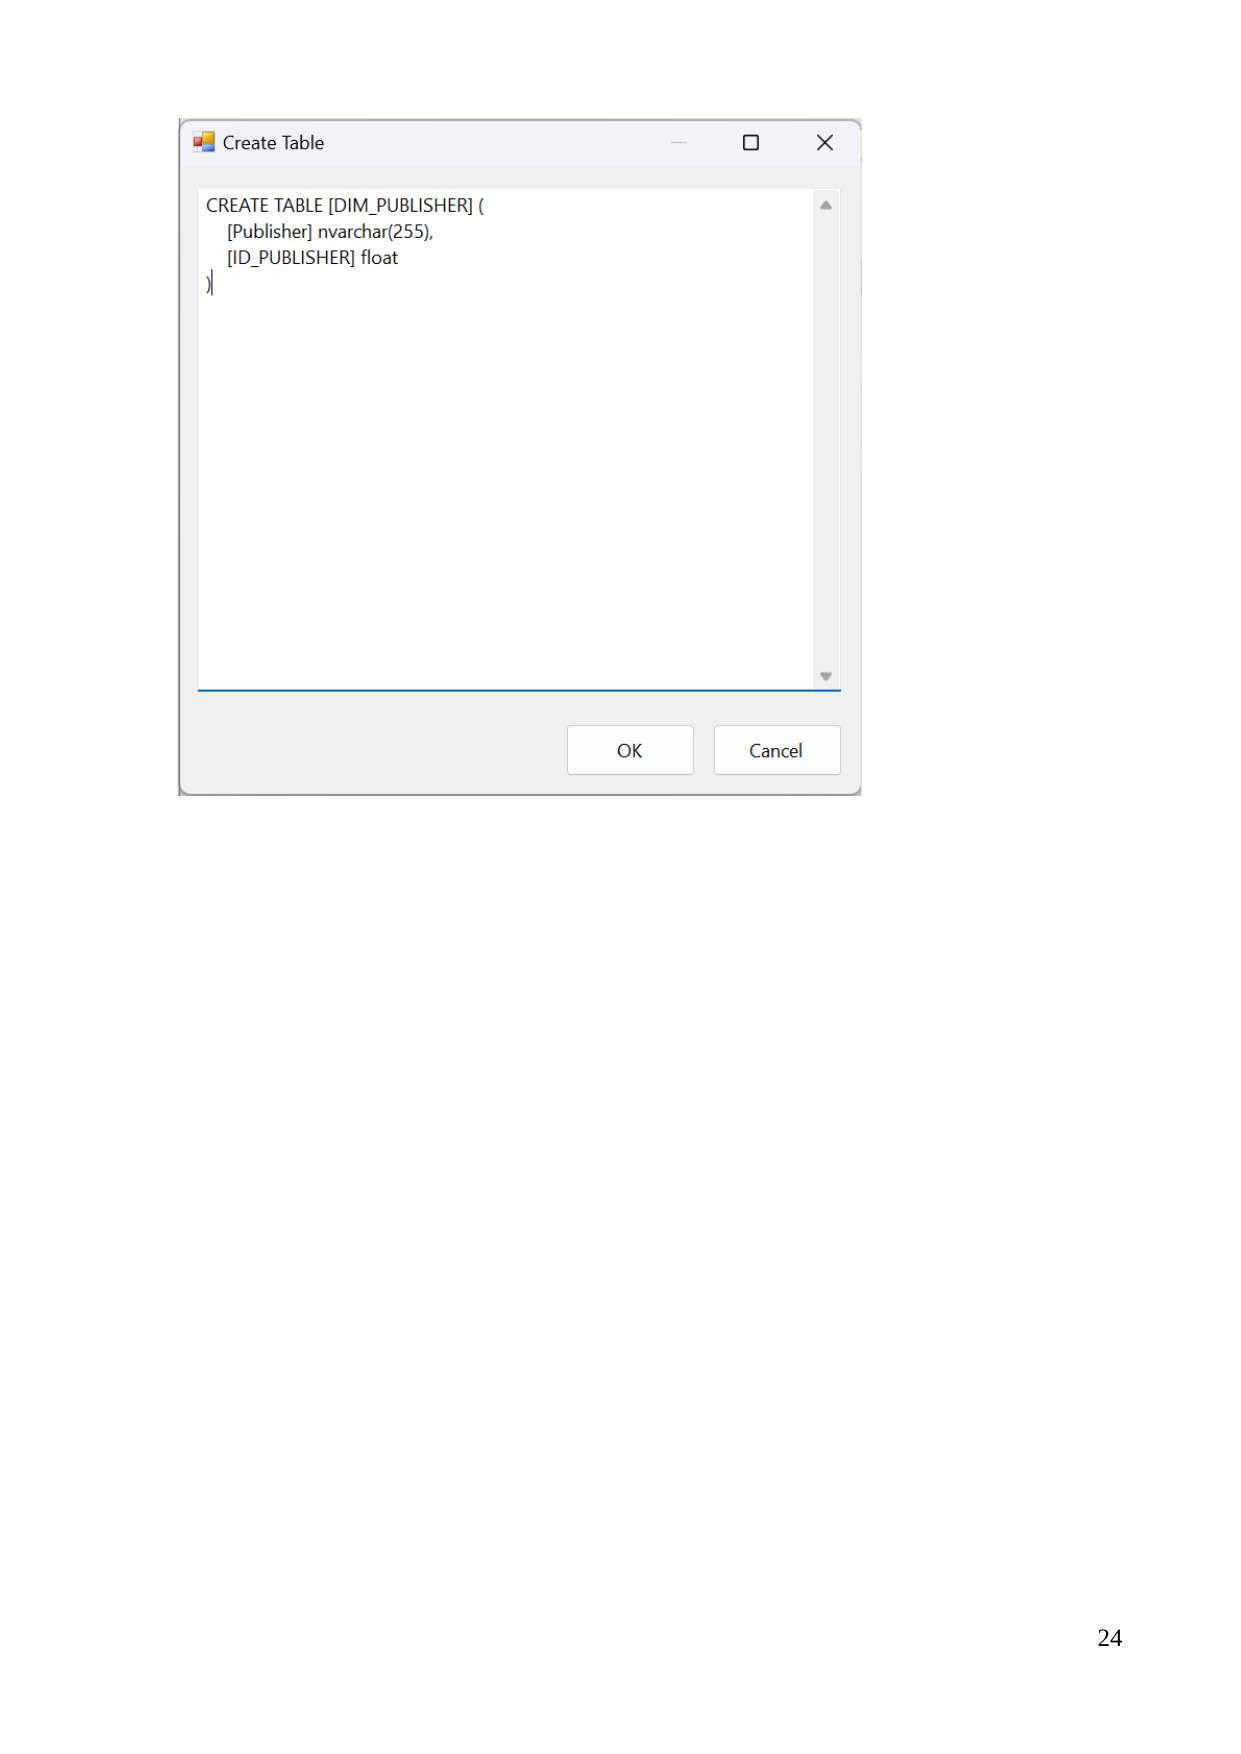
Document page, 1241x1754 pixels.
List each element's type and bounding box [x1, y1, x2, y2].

picture [177, 118, 862, 796]
